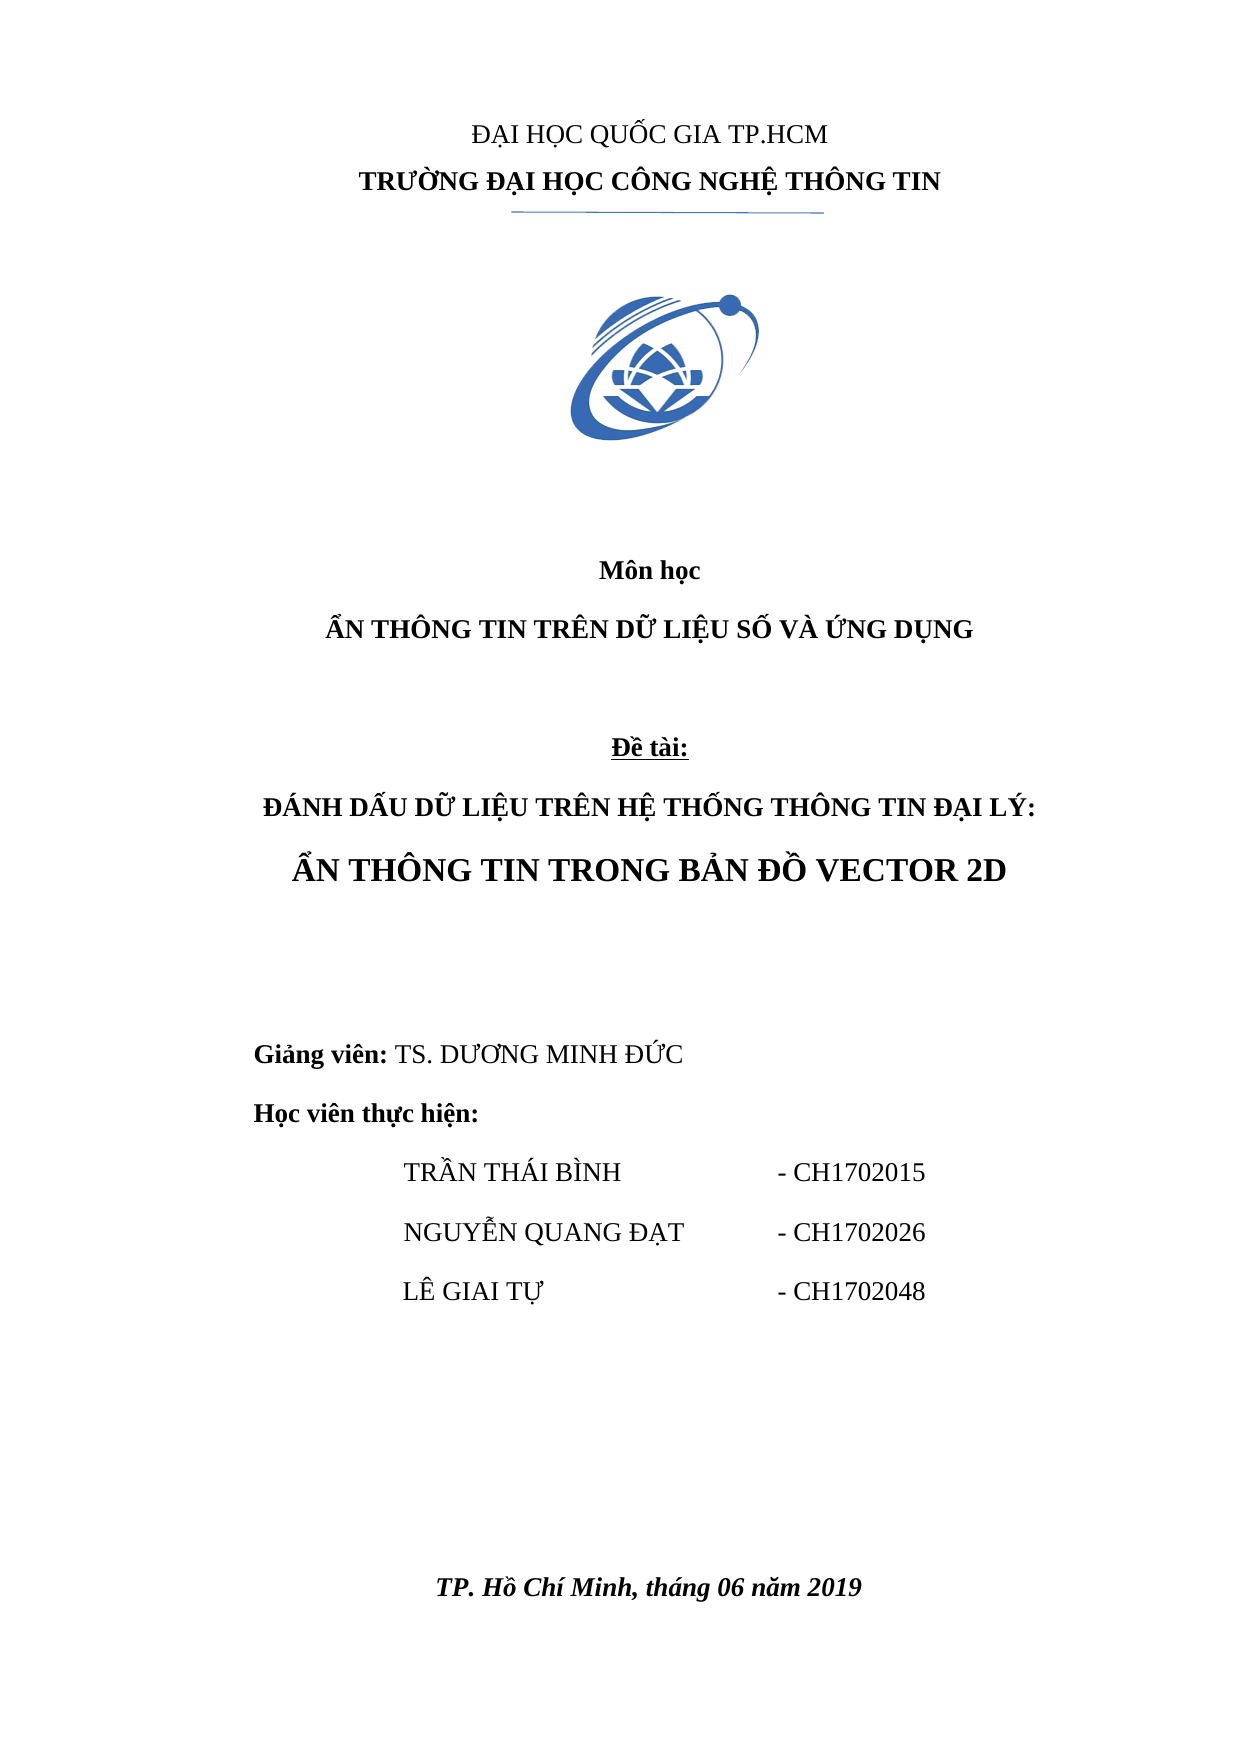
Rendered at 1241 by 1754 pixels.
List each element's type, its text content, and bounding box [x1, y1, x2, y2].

text ẨN THÔNG TIN TRONG BẢN ĐỒ VECTOR 2D [177, 850, 1122, 888]
text NGUYỄN QUANG ĐẠT - CH1702026 [177, 1216, 1122, 1247]
text TRẦN THÁI BÌNH - CH1702015 [177, 1156, 1122, 1188]
text Giảng viên: TS. DƯƠNG MINH ĐỨC [177, 1038, 1122, 1069]
text TRƯỜNG ĐẠI HỌC CÔNG NGHỆ THÔNG TIN [177, 165, 1122, 196]
text ẨN THÔNG TIN TRÊN DỮ LIỆU SỐ VÀ ỨNG DỤNG [177, 613, 1122, 644]
text ĐÁNH DẤU DỮ LIỆU TRÊN HỆ THỐNG THÔNG TIN ĐẠI LÝ: [177, 791, 1122, 822]
text Học viên thực hiện: [177, 1097, 1122, 1128]
text Môn học [177, 554, 1122, 585]
text Đề tài: [177, 731, 1122, 763]
text TP. Hồ Chí Minh, tháng 06 năm 2019 [177, 1571, 1122, 1602]
text ĐẠI HỌC QUỐC GIA TP.HCM [177, 118, 1122, 149]
picture [570, 294, 760, 441]
text LÊ GIAI TỰ - CH1702048 [177, 1275, 1122, 1306]
